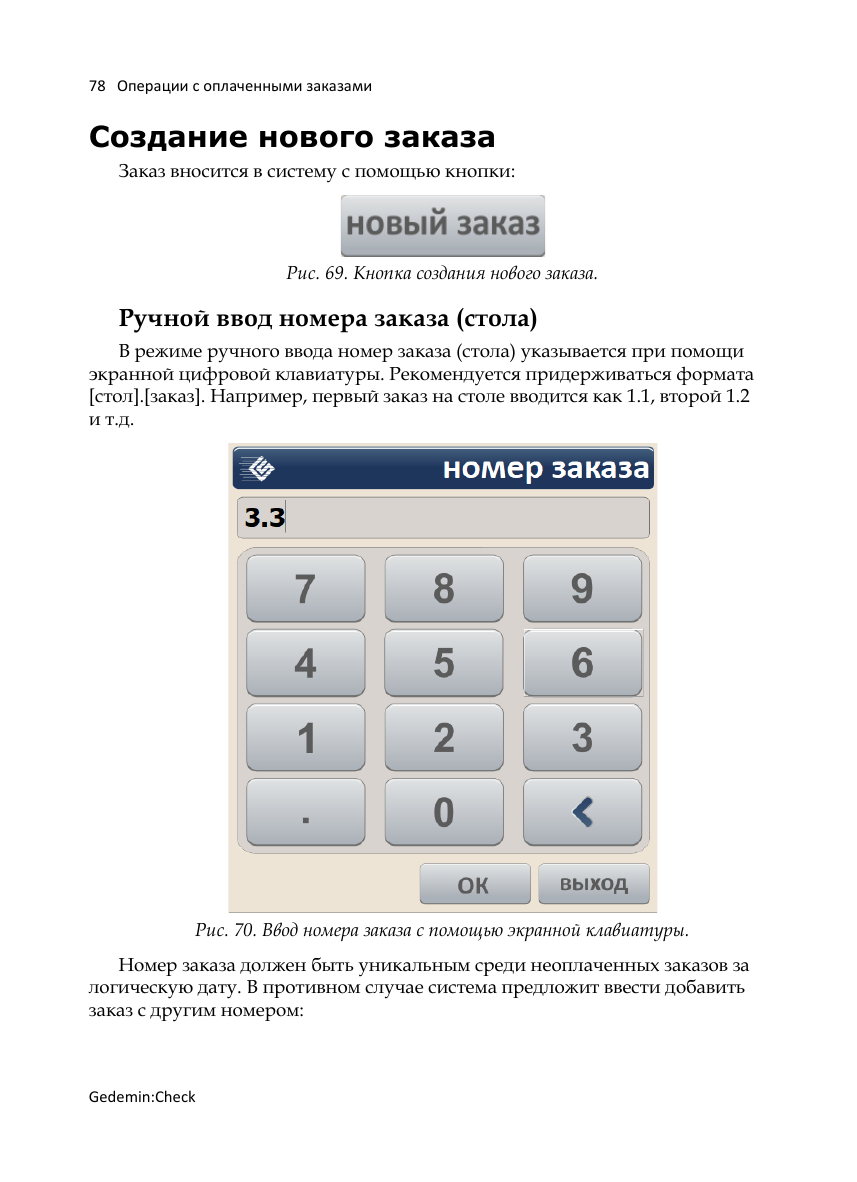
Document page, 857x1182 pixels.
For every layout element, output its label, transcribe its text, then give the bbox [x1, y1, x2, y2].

text В режиме ручного ввода номер заказа (стола) указывается при помощи экранной цифровой клавиатуры. Рекомендуется придерживаться формата [стол].[заказ]. Например, первый заказ на столе вводится как 1.1, второй 1.2 и т.д. [89, 340, 768, 431]
picture [340, 195, 546, 257]
subtitle Создание нового заказа [89, 118, 768, 153]
text Заказ вносится в систему с помощью кнопки: [89, 160, 768, 182]
text Рис. 70. Ввод номера заказа с помощью экранной клавиатуры. [89, 919, 768, 941]
picture [228, 443, 658, 913]
subtitle Ручной ввод номера заказа (стола) [89, 304, 768, 334]
text Номер заказа должен быть уникальным среди неоплаченных заказов за логическую дату. В противном случае система предложит ввести добавить заказ с другим номером: [89, 954, 768, 1022]
